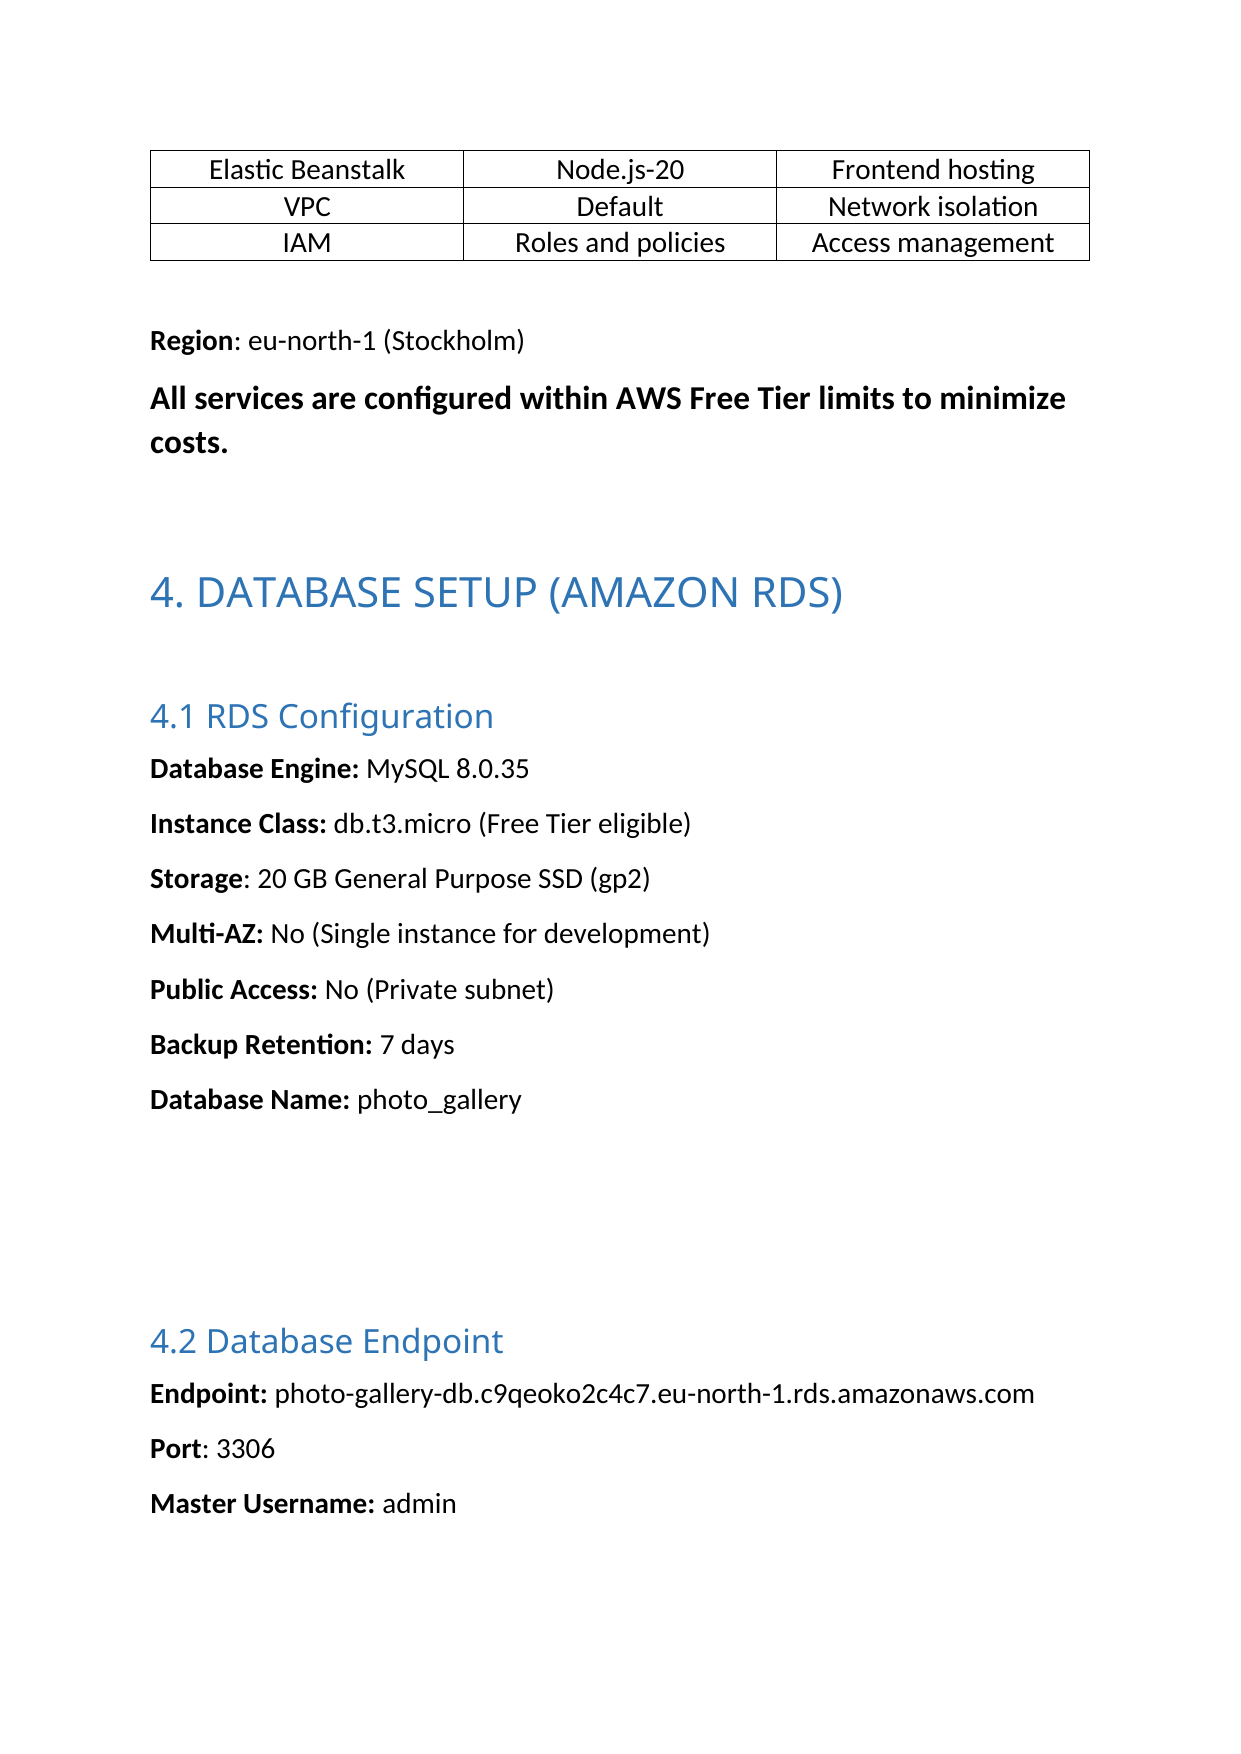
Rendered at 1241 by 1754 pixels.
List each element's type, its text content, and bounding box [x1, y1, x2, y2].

table_cell Frontend hosting [777, 151, 1089, 187]
text Instance Class: db.t3.micro (Free Tier eligible) [150, 805, 1090, 841]
table_cell Access management [777, 224, 1089, 260]
text Storage: 20 GB General Purpose SSD (gp2) [150, 861, 1090, 896]
subtitle 4.2 Database Endpoint [150, 1318, 1090, 1363]
table_cell Roles and policies [464, 224, 776, 260]
text Backup Retention: 7 days [150, 1026, 1090, 1061]
text Port: 3306 [150, 1430, 1090, 1466]
text Region: eu-north-1 (Stockholm) [150, 322, 1090, 357]
text Master Username: admin [150, 1485, 1090, 1521]
table_cell Default [464, 188, 776, 223]
text Public Access: No (Private subnet) [150, 971, 1090, 1006]
table_cell IAM [151, 224, 463, 260]
text Database Name: photo_gallery [150, 1081, 1090, 1117]
table_cell Network isolation [777, 188, 1089, 223]
subtitle 4.1 RDS Configuration [150, 693, 1090, 738]
text All services are configured within AWS Free Tier limits to minimize costs. [150, 377, 1090, 461]
table_cell VPC [151, 188, 463, 223]
table_cell Elastic Beanstalk [151, 151, 463, 187]
text Multi-AZ: No (Single instance for development) [150, 916, 1090, 951]
text Database Engine: MySQL 8.0.35 [150, 750, 1090, 786]
subtitle 4. DATABASE SETUP (AMAZON RDS) [150, 563, 1090, 619]
text Endpoint: photo-gallery-db.c9qeoko2c4c7.eu-north-1.rds.amazonaws.com [150, 1375, 1090, 1411]
table_cell Node.js-20 [464, 151, 776, 187]
